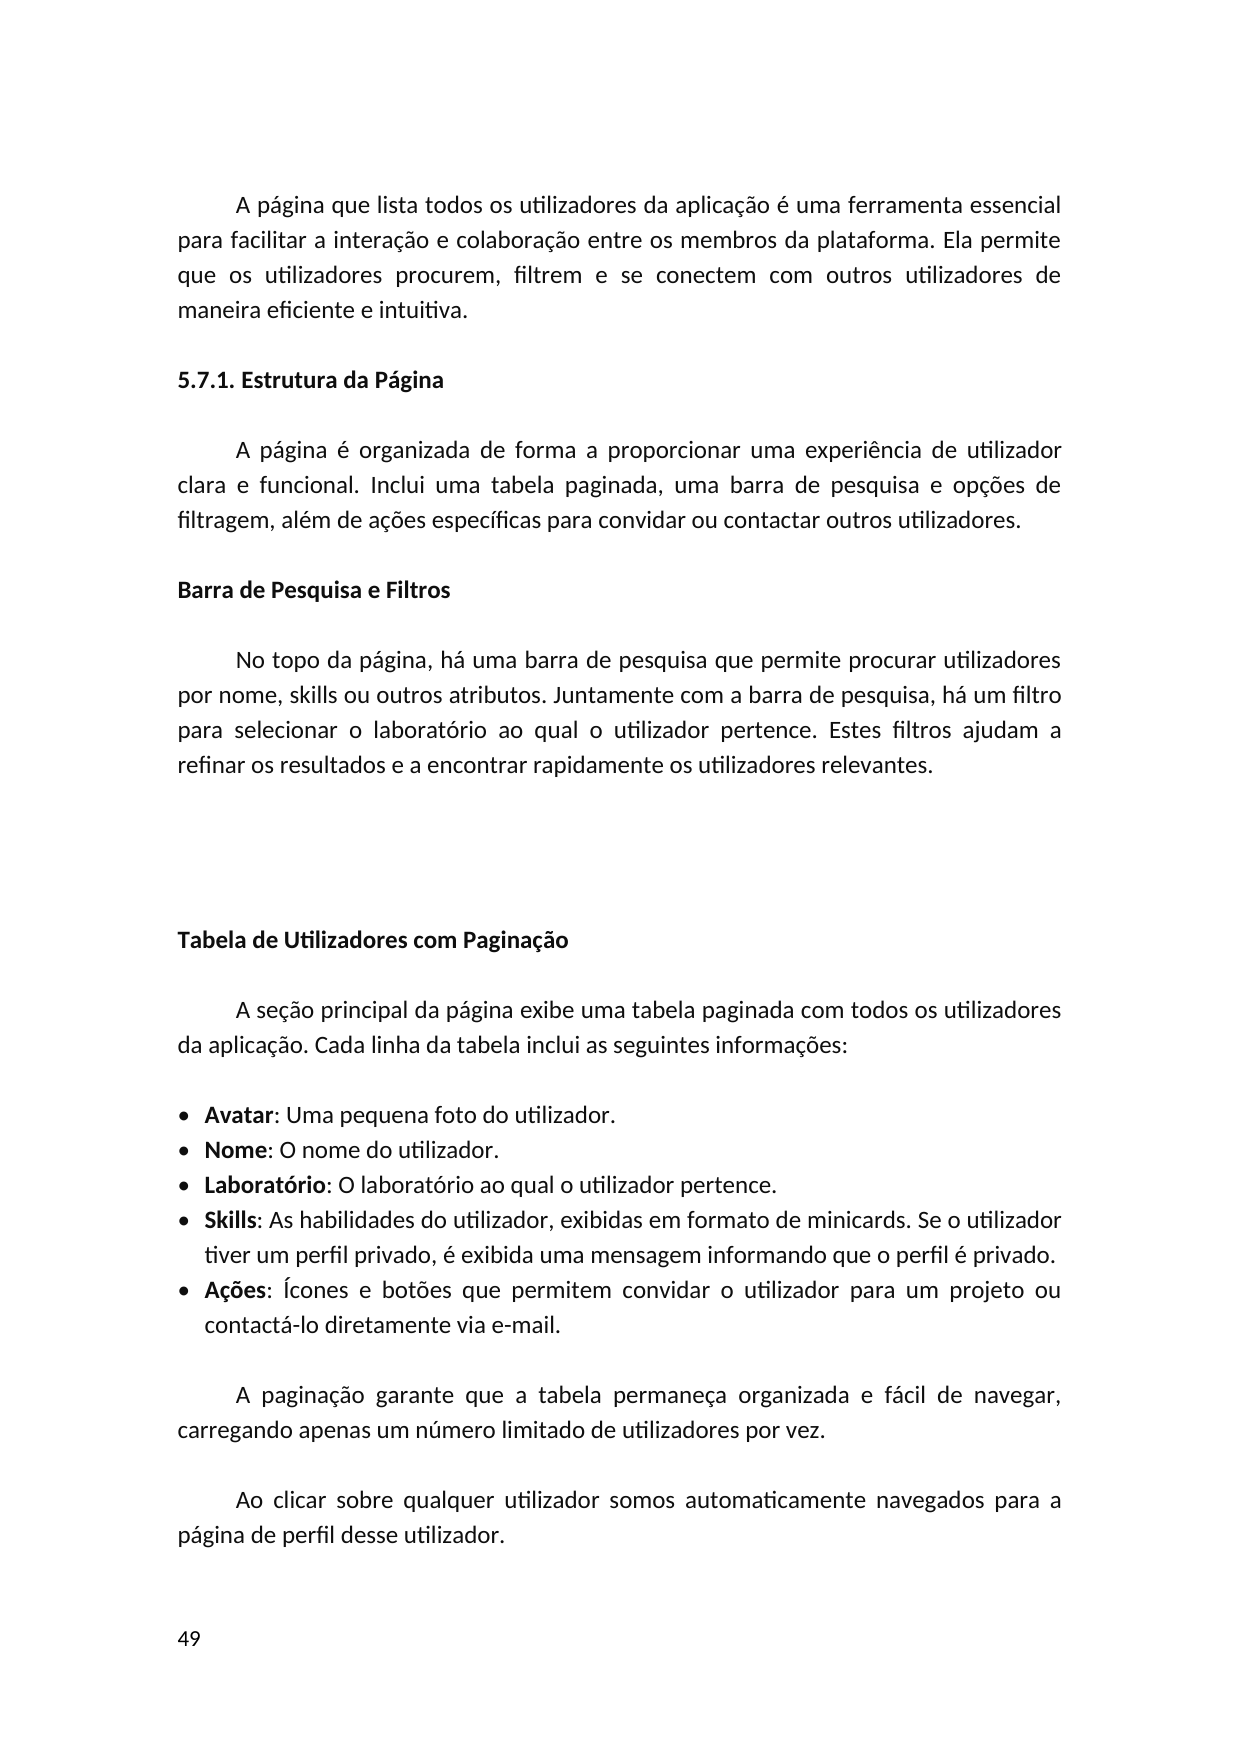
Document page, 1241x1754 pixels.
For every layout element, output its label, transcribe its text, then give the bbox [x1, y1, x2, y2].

text Tabela de Utilizadores com Paginação [177, 924, 1063, 954]
text • Nome: O nome do utilizador. [177, 1134, 1063, 1164]
text A seção principal da página exibe uma tabela paginada com todos os utilizadores da aplicação. Cada linha da tabela inclui as seguintes informações: [177, 994, 1063, 1059]
text A página que lista todos os utilizadores da aplicação é uma ferramenta essencial para facilitar a interação e colaboração entre os membros da plataforma. Ela permite que os utilizadores procurem, filtrem e se conectem com outros utilizadores de maneira eficiente e intuitiva. [177, 189, 1063, 324]
text A página é organizada de forma a proporcionar uma experiência de utilizador clara e funcional. Inclui uma tabela paginada, uma barra de pesquisa e opções de filtragem, além de ações específicas para convidar ou contactar outros utilizadores. [177, 434, 1063, 534]
text No topo da página, há uma barra de pesquisa que permite procurar utilizadores por nome, skills ou outros atributos. Juntamente com a barra de pesquisa, há um filtro para selecionar o laboratório ao qual o utilizador pertence. Estes filtros ajudam a refinar os resultados e a encontrar rapidamente os utilizadores relevantes. [177, 644, 1063, 779]
text Ao clicar sobre qualquer utilizador somos automaticamente navegados para a página de perfil desse utilizador. [177, 1484, 1063, 1549]
text Barra de Pesquisa e Filtros [177, 574, 1063, 604]
text • Ações: Ícones e botões que permitem convidar o utilizador para um projeto ou contactá-lo diretamente via e-mail. [177, 1274, 1063, 1339]
list Estrutura da Página [177, 364, 1063, 394]
text • Avatar: Uma pequena foto do utilizador. [177, 1099, 1063, 1129]
text • Skills: As habilidades do utilizador, exibidas em formato de minicards. Se o utilizador tiver um perfil privado, é exibida uma mensagem informando que o perfil é privado. [177, 1204, 1063, 1269]
text A paginação garante que a tabela permaneça organizada e fácil de navegar, carregando apenas um número limitado de utilizadores por vez. [177, 1379, 1063, 1444]
text • Laboratório: O laboratório ao qual o utilizador pertence. [177, 1169, 1063, 1199]
